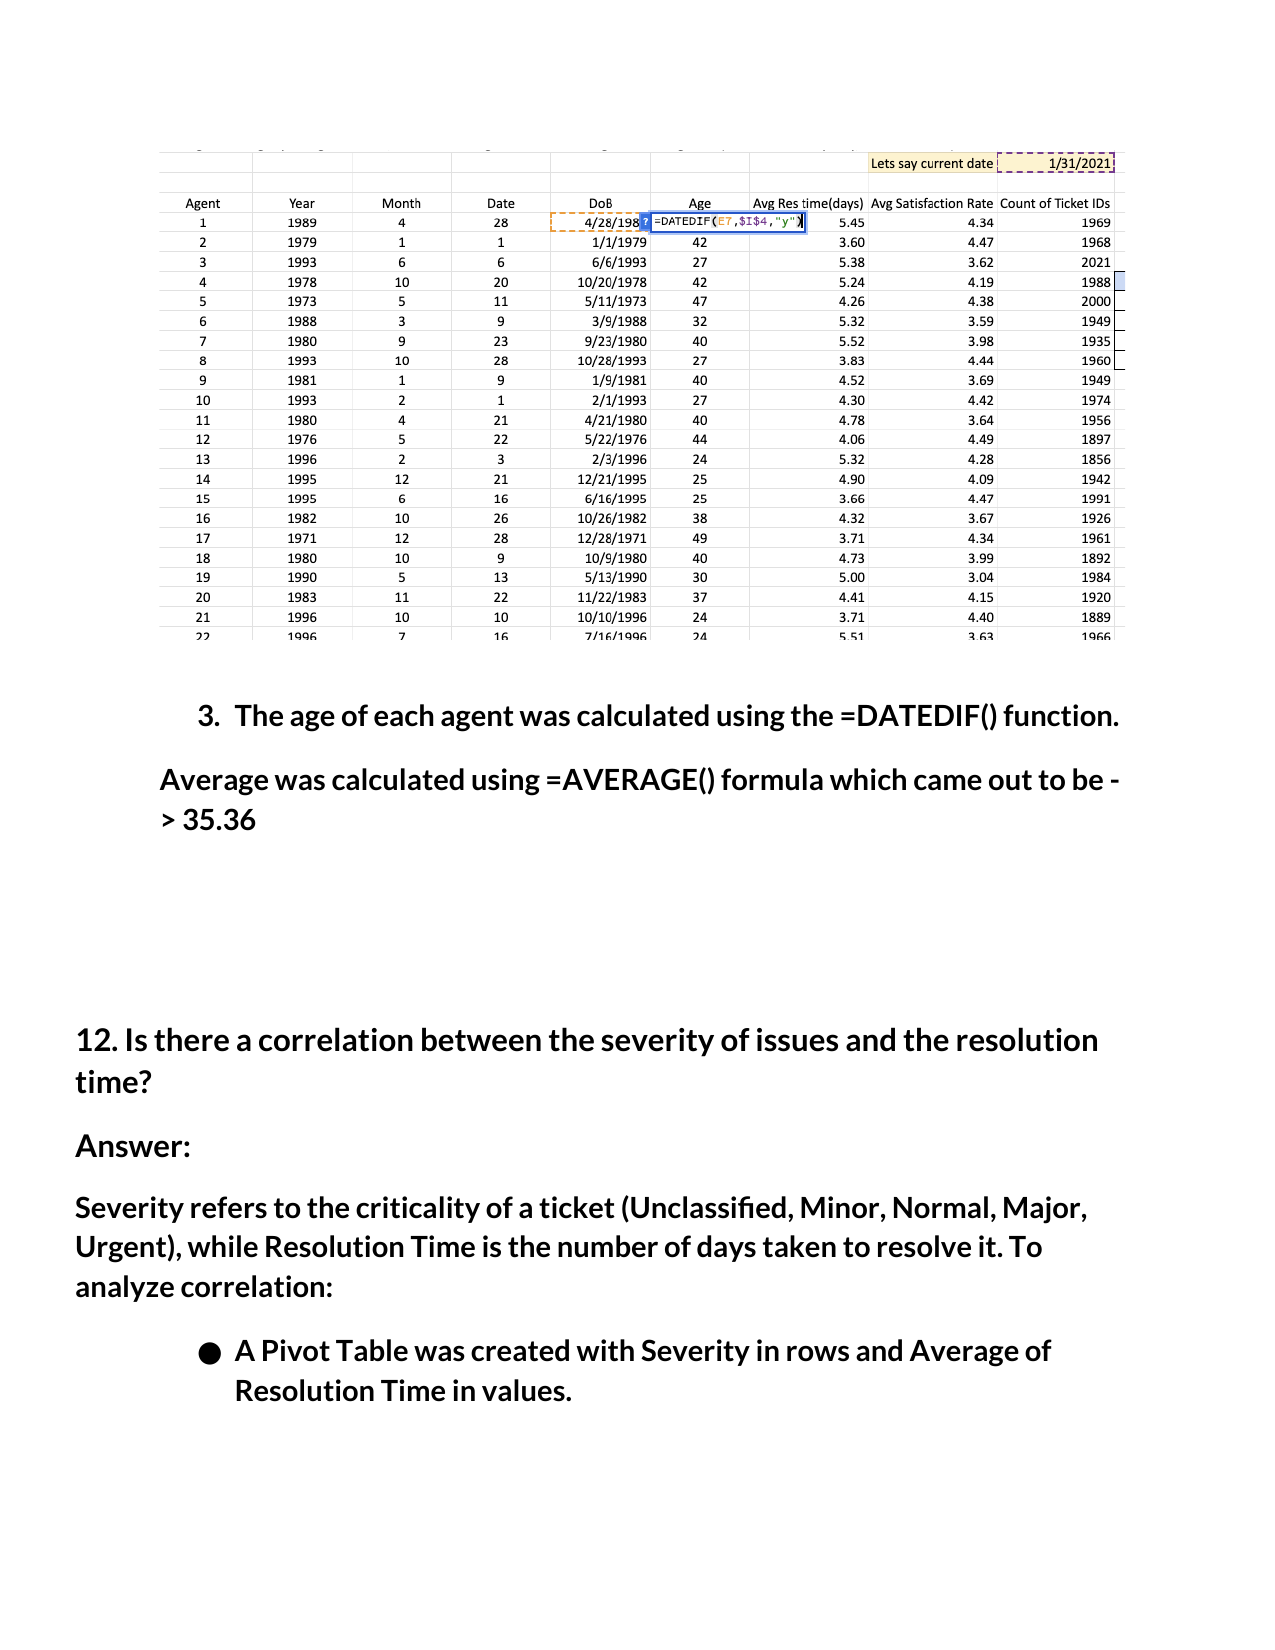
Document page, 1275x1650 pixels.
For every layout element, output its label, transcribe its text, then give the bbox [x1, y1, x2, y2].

picture [159, 150, 1125, 640]
list A Pivot Table was created with Severity in rows and Average of Resolution Time in values. [197, 1333, 1125, 1407]
text Answer: [75, 1126, 1125, 1164]
list The age of each agent was calculated using the =DATEDIF() function. [197, 698, 1125, 733]
text Severity refers to the criticality of a ticket (Unclassified, Minor, Normal, Major, Urgent), while Resolution Time is the number of days taken to resolve it. To analyze correlation: [75, 1189, 1125, 1303]
text 12. Is there a correlation between the severity of issues and the resolution time? [75, 1021, 1125, 1101]
text Average was calculated using =AVERAGE() formula which came out to be -> 35.36 [159, 762, 1125, 866]
